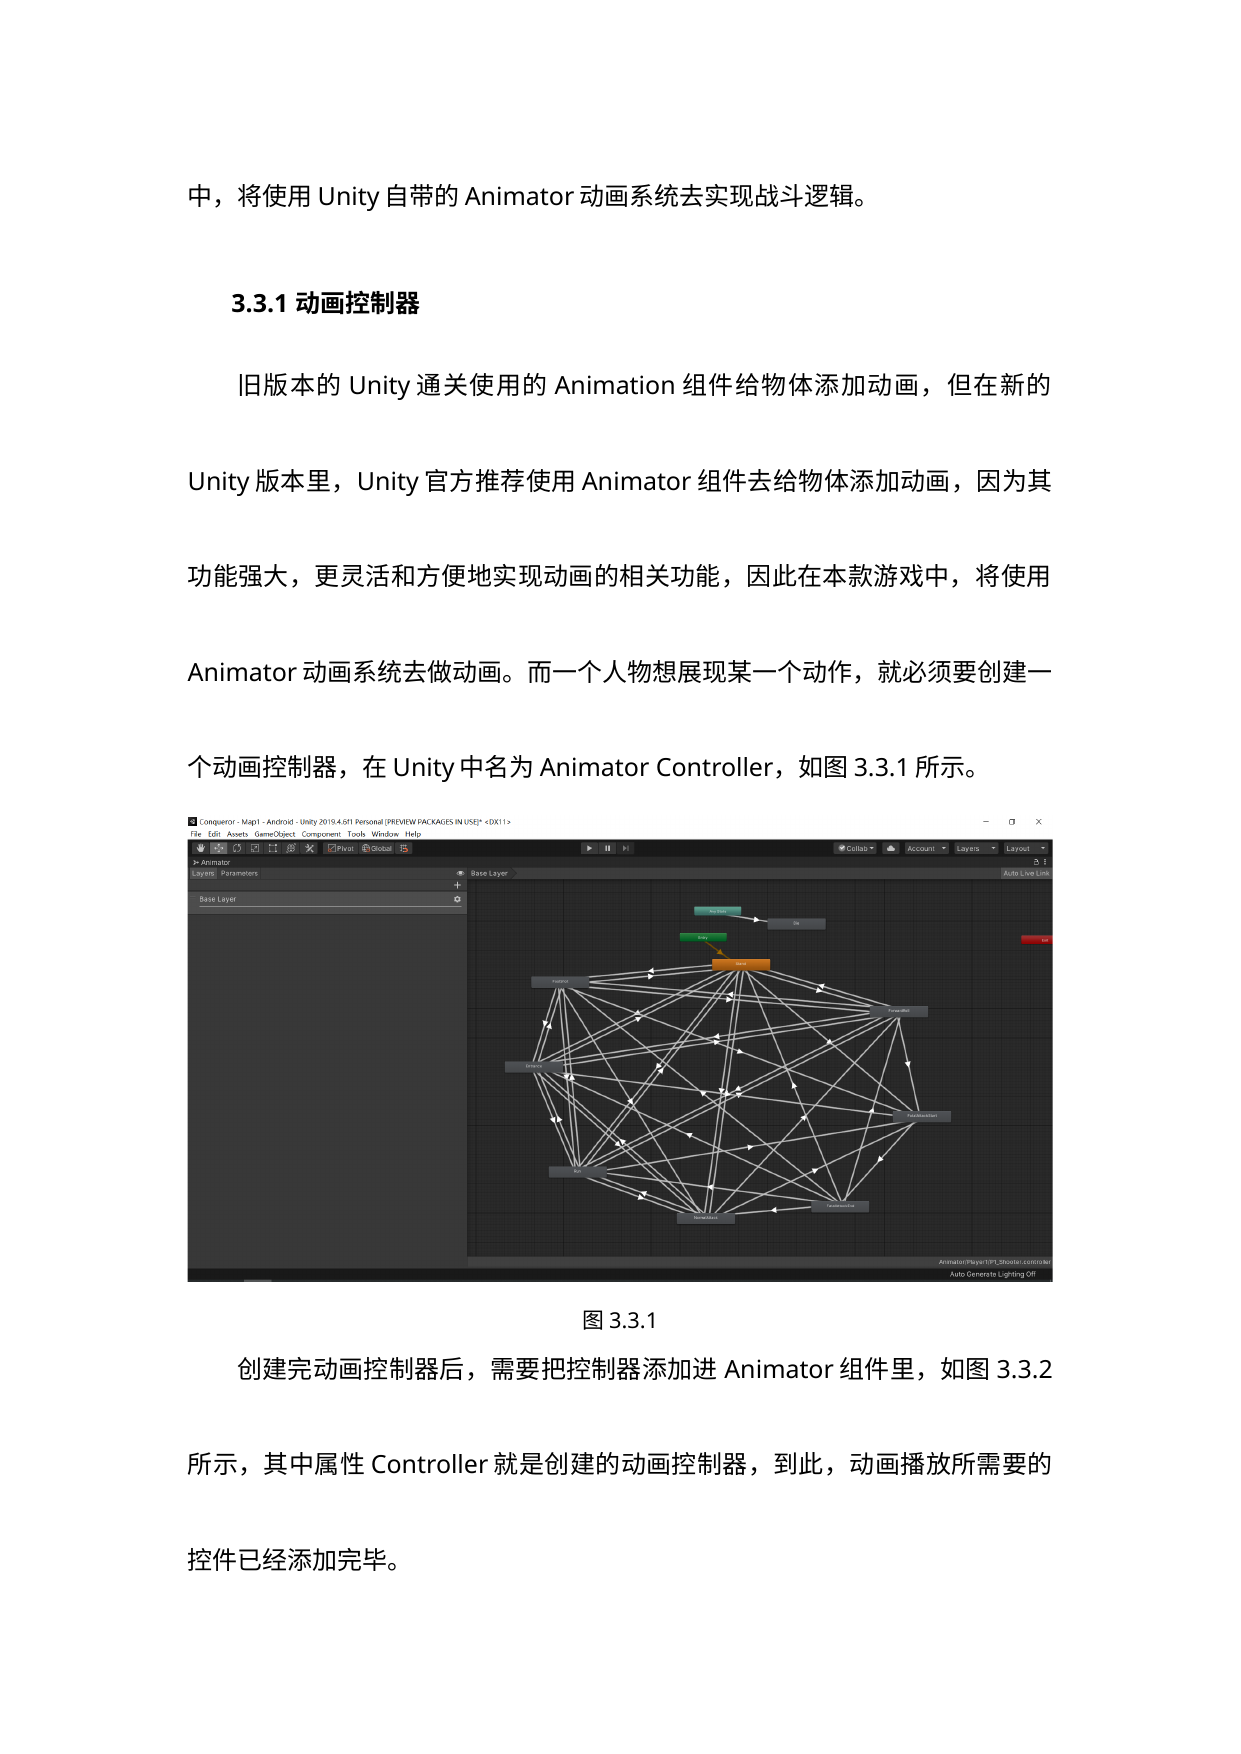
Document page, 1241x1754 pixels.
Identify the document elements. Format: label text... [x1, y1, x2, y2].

subtitle 3.3.1 动画控制器 [187, 269, 1053, 334]
text 旧版本的Unity通关使用的Animation组件给物体添加动画，但在新的Unity版本里，Unity官方推荐使用Animator组件去给物体添加动画，因为其功能强大，更灵活和方便地实现动画的相关功能，因此在本款游戏中，将使用Animator动画系统去做动画。而一个人物想展现某一个动作，就必须要创建一个动画控制器，在Unity中名为Animator Controller，如图3.3.1所示。 [187, 351, 1053, 798]
text 图 3.3.1 [187, 1303, 1053, 1335]
picture [187, 815, 1053, 1282]
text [187, 162, 1053, 227]
text 创建完动画控制器后，需要把控制器添加进Animator组件里，如图3.3.2所示，其中属性Controller就是创建的动画控制器，到此，动画播放所需要的控件已经添加完毕。 [187, 1335, 1053, 1591]
